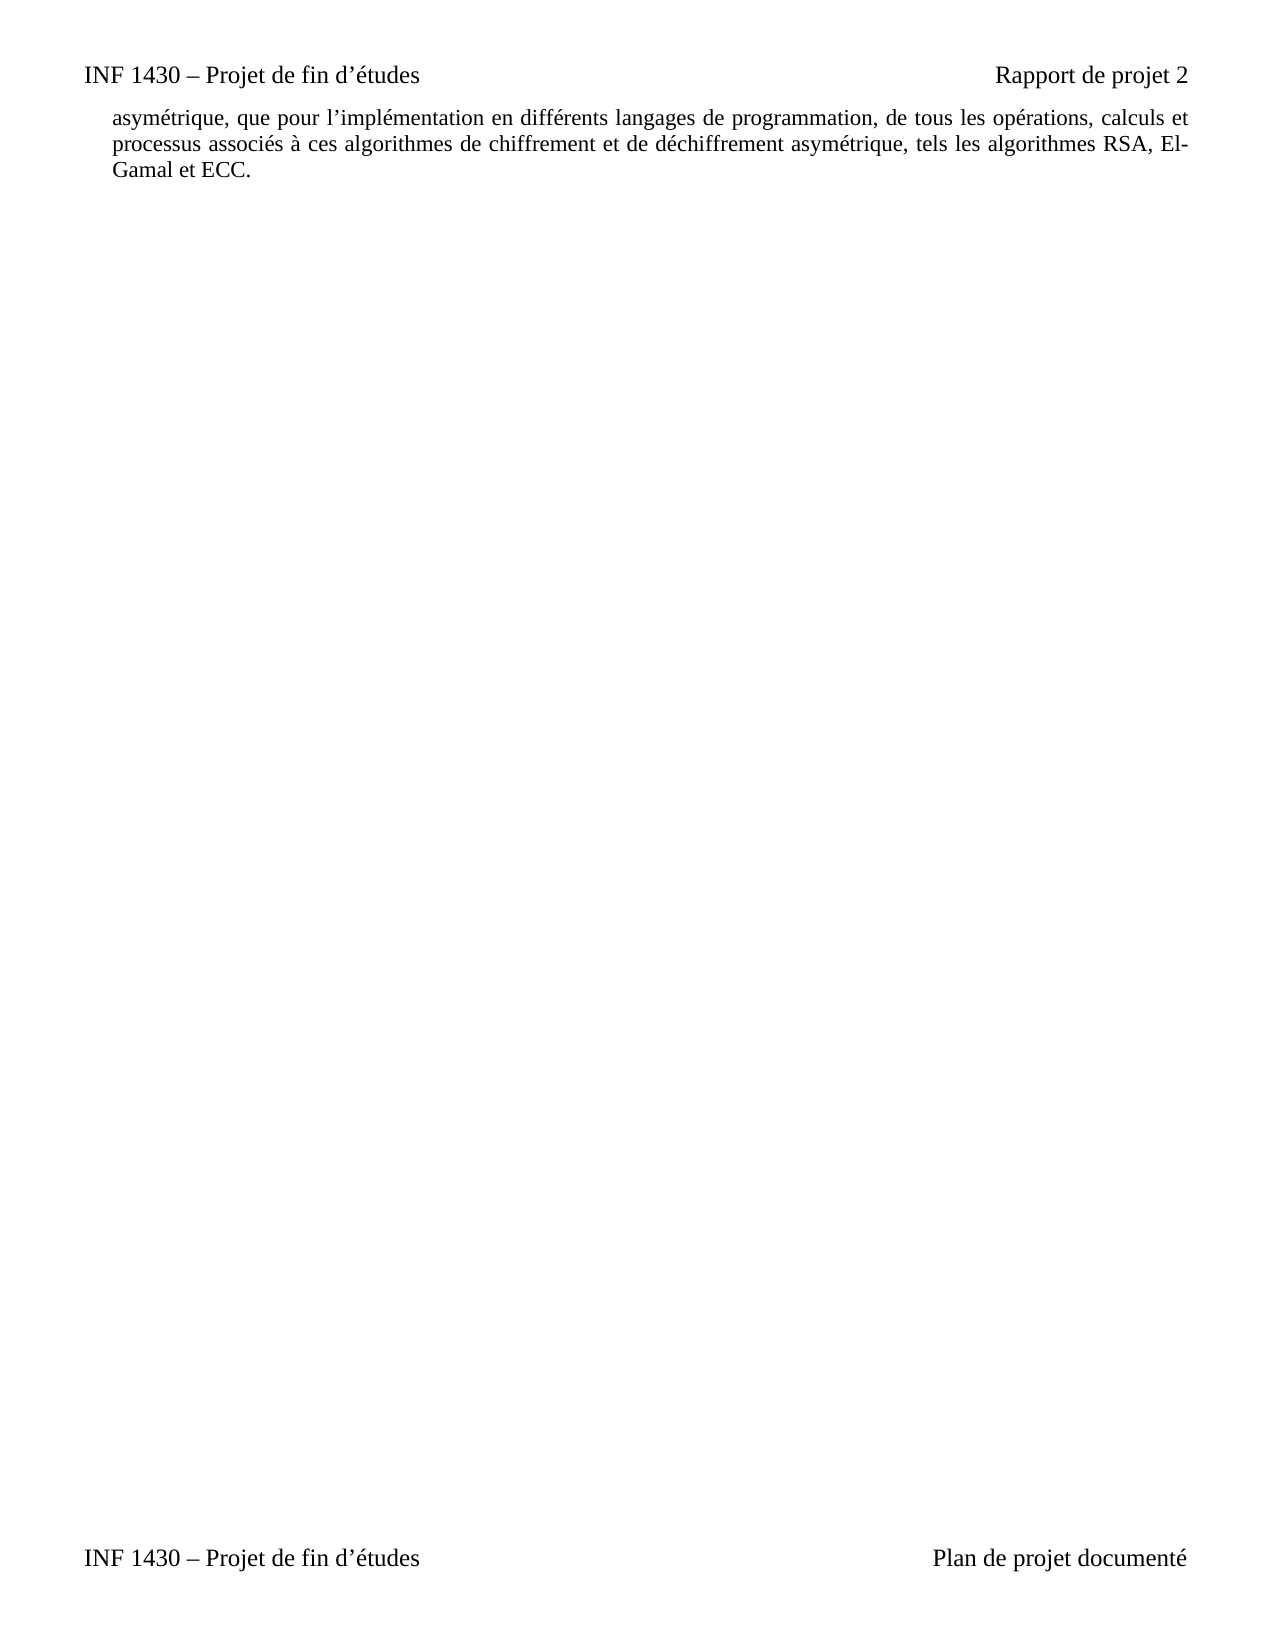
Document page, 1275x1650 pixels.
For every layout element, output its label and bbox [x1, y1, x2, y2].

list [84, 103, 1191, 183]
